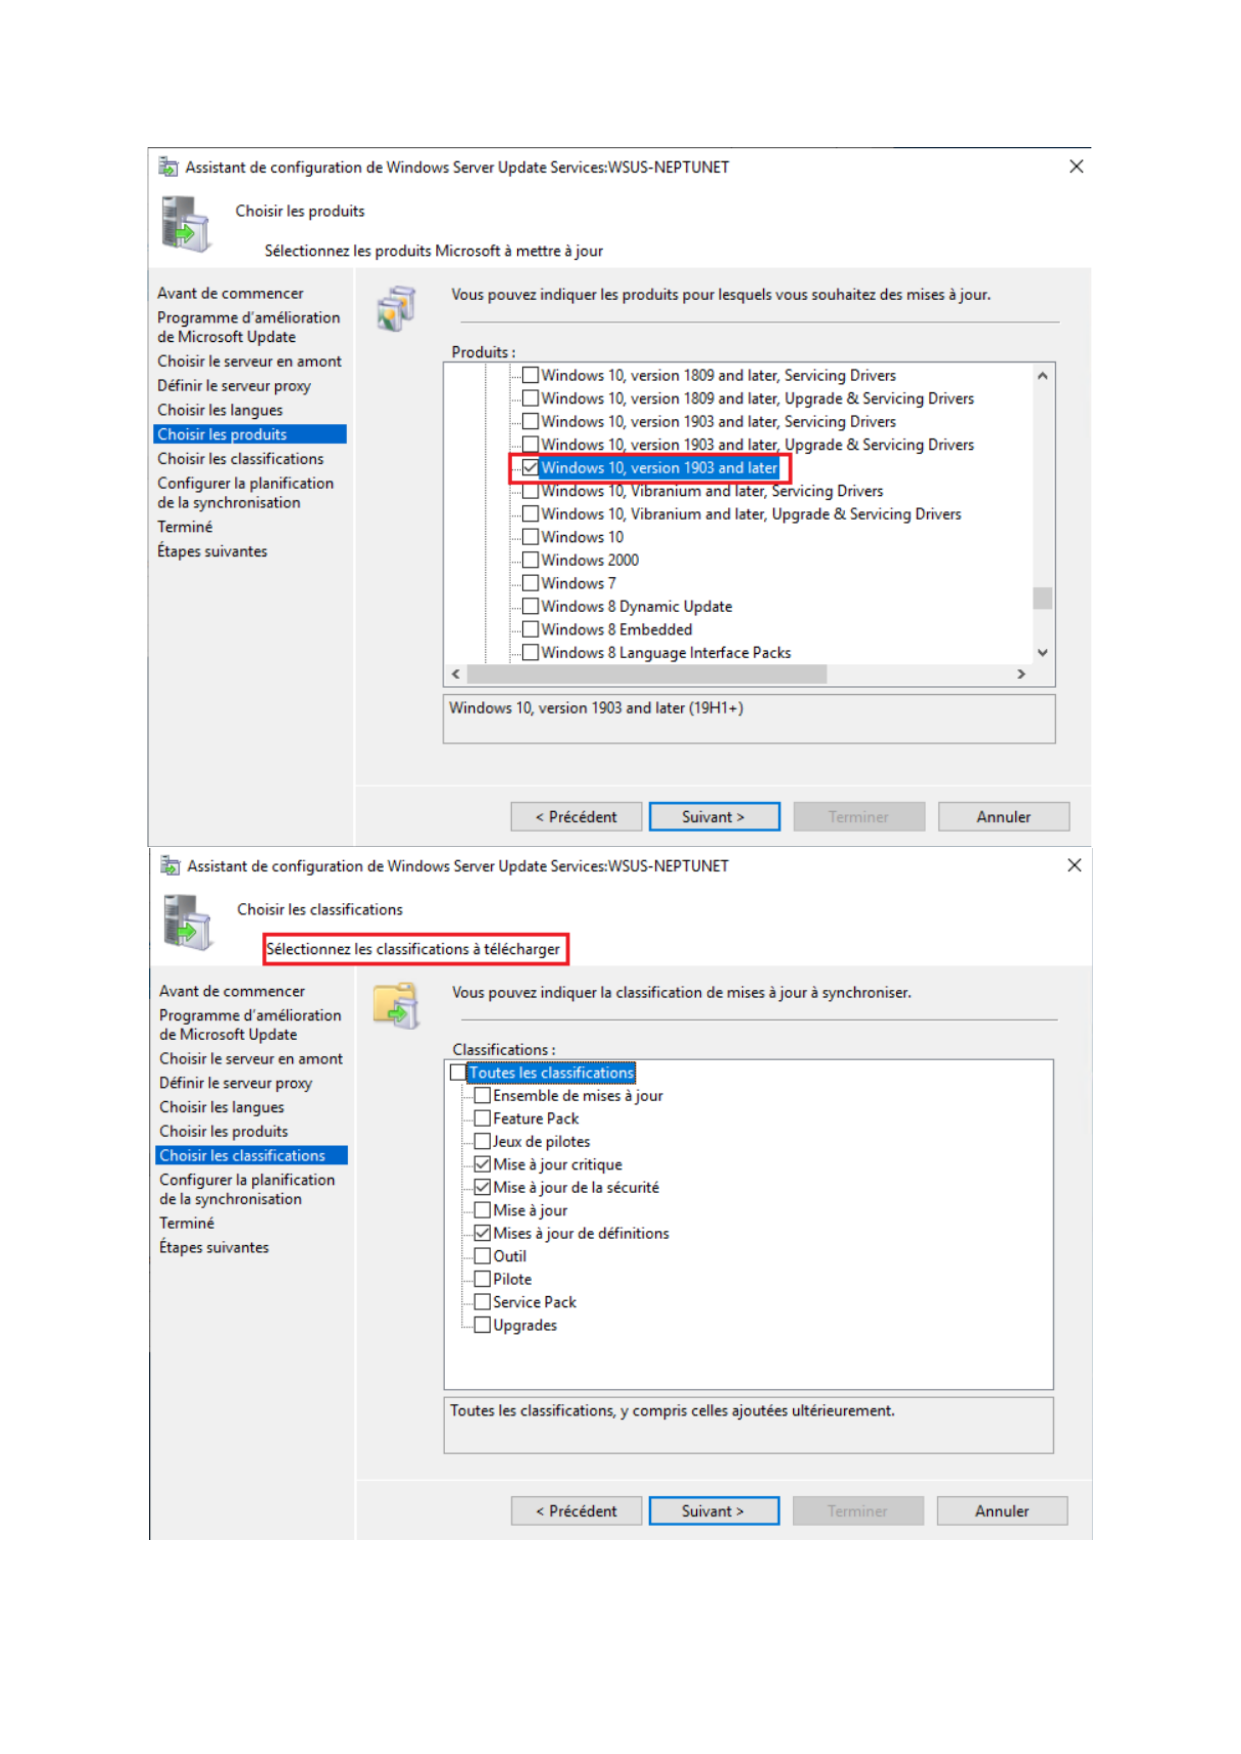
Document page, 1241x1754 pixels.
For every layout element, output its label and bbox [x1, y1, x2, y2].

picture [147, 147, 1092, 847]
picture [147, 848, 1093, 1540]
